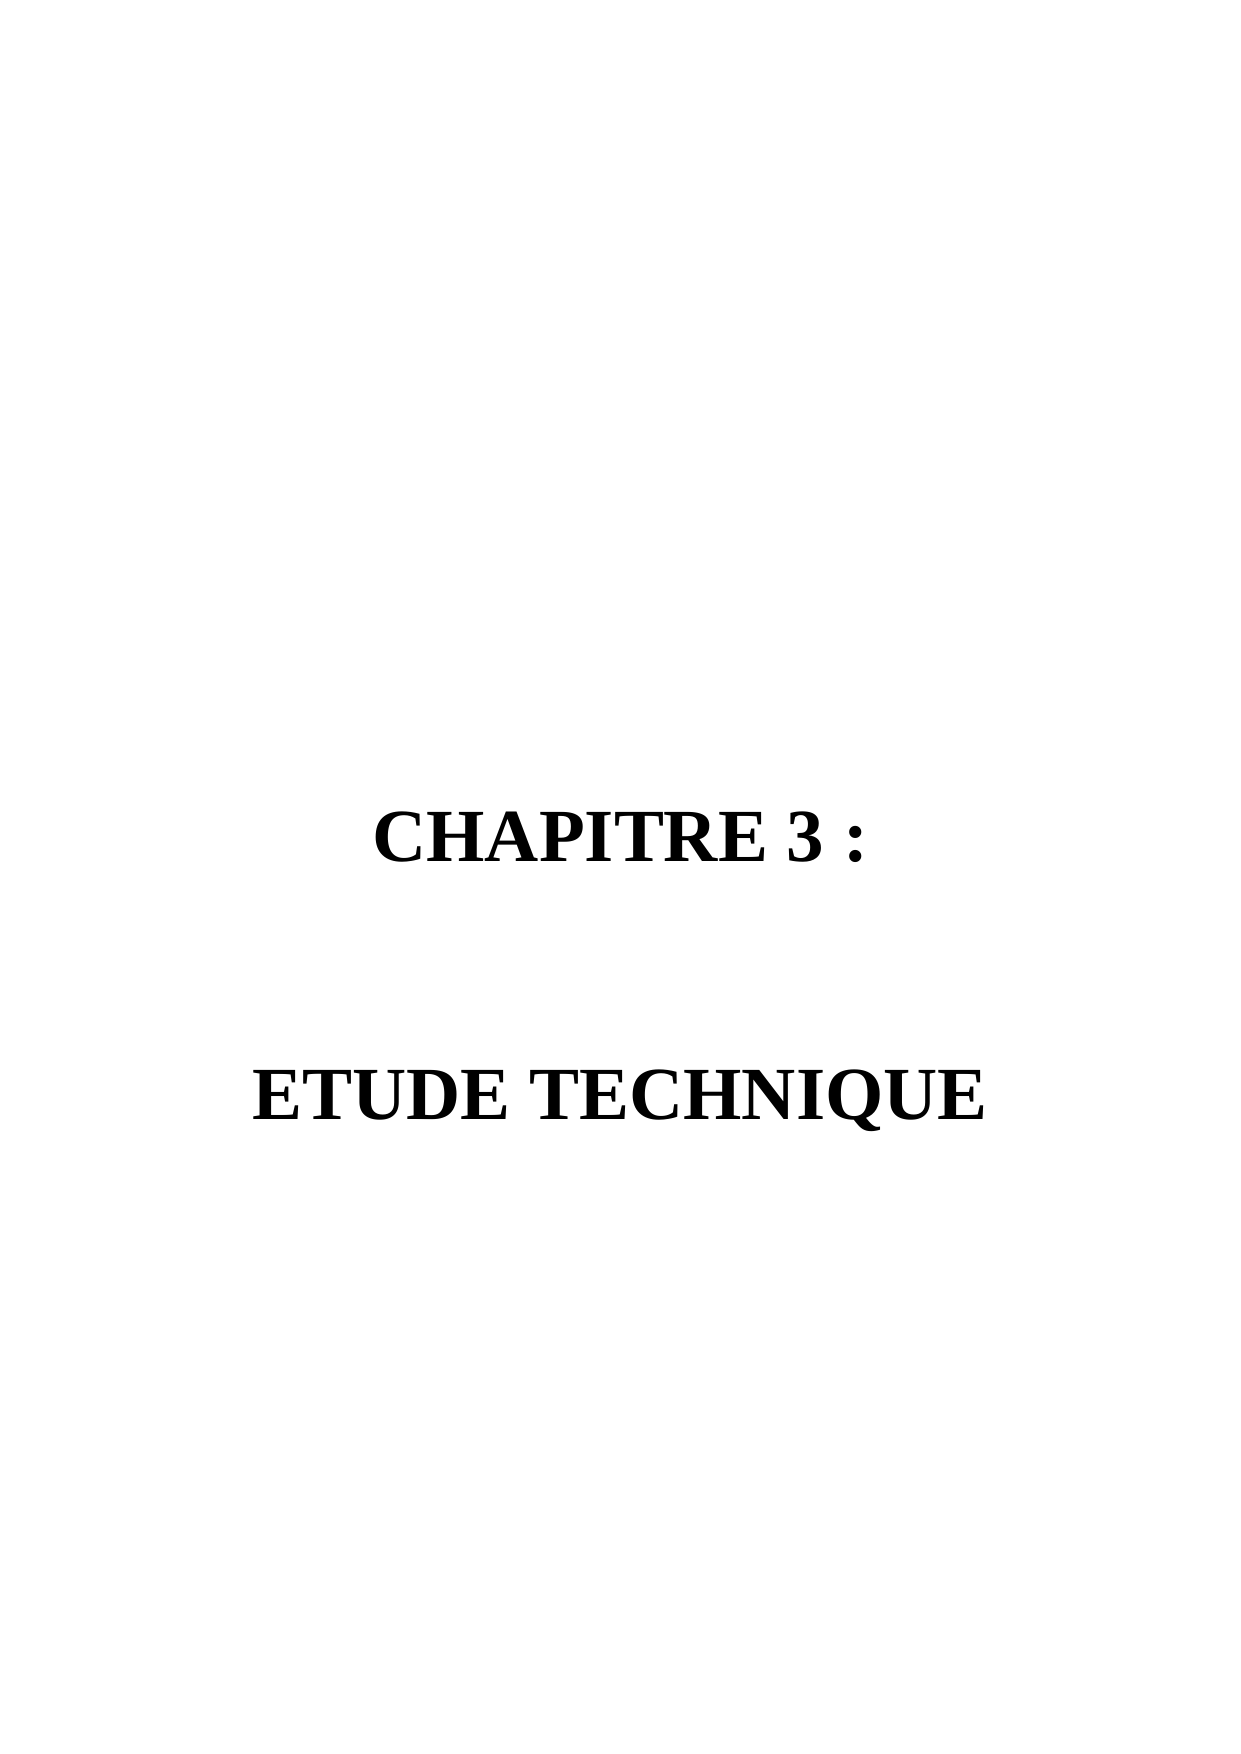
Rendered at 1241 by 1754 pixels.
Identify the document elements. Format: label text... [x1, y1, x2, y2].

text ETUDE TECHNIQUE [148, 1049, 1093, 1135]
text CHAPITRE 3 : [148, 791, 1093, 878]
